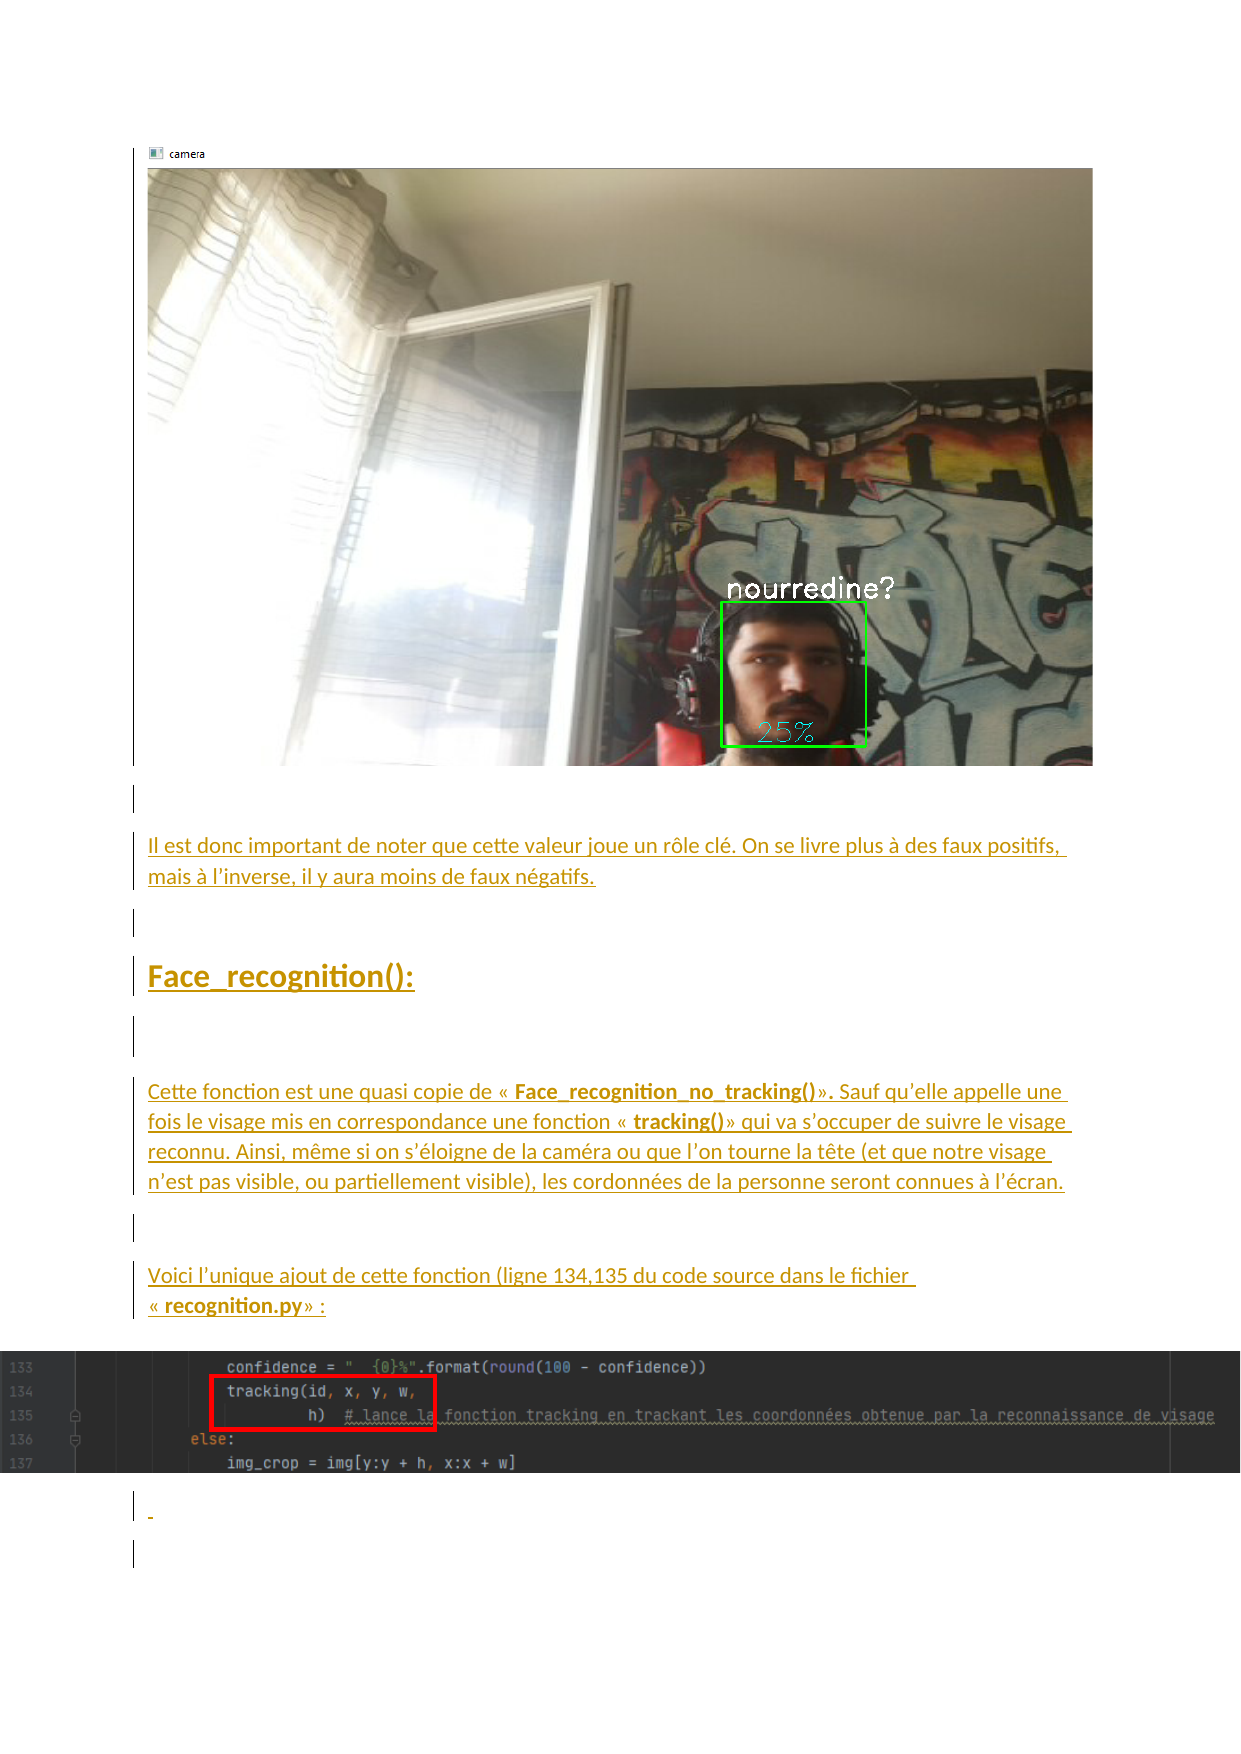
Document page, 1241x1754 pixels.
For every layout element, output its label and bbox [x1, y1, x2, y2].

picture [0, 1351, 1241, 1473]
picture [147, 147, 1093, 766]
